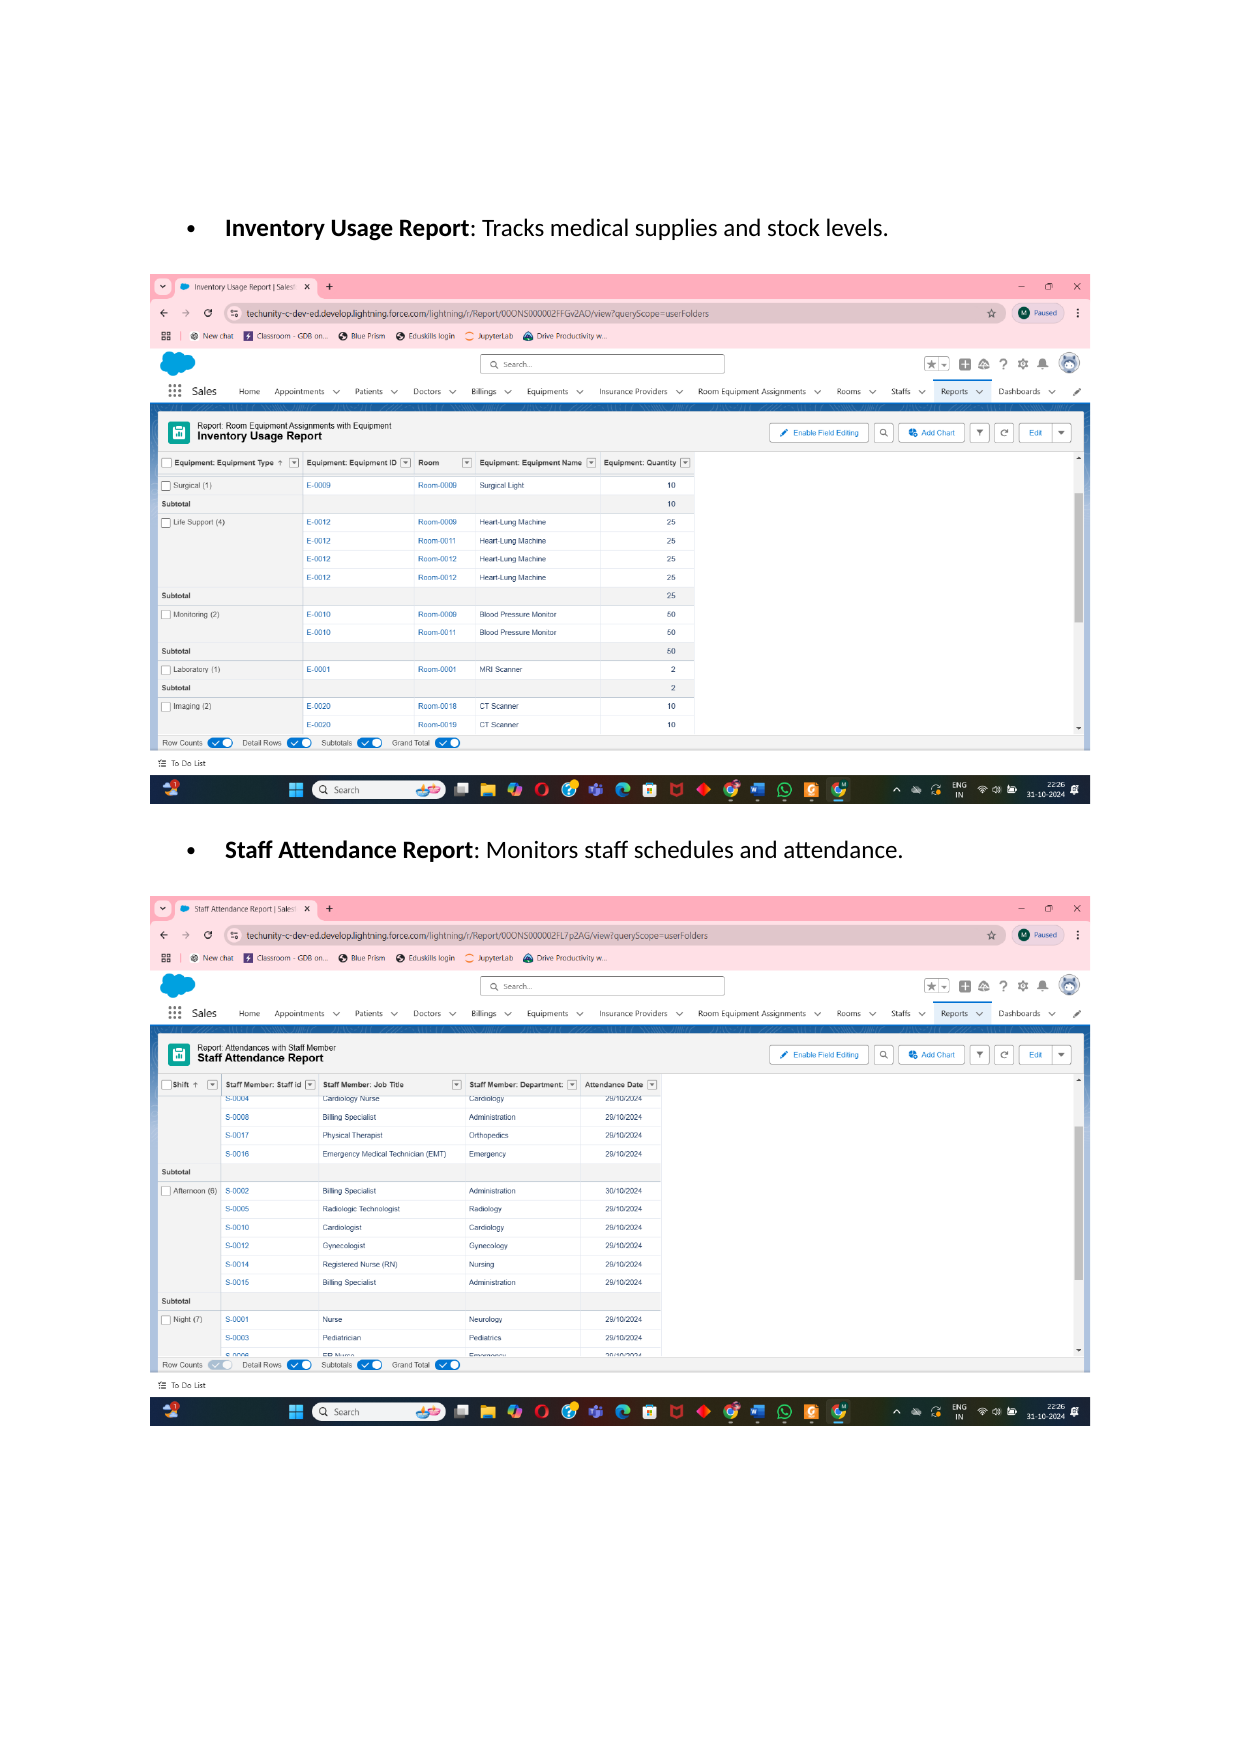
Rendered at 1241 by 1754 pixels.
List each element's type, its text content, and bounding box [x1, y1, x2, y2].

list Inventory Usage Report: Tracks medical supplies and stock levels. [187, 212, 1090, 243]
list Staff Attendance Report: Monitors staff schedules and attendance. [187, 834, 1090, 865]
picture [150, 274, 1091, 804]
picture [150, 896, 1091, 1426]
